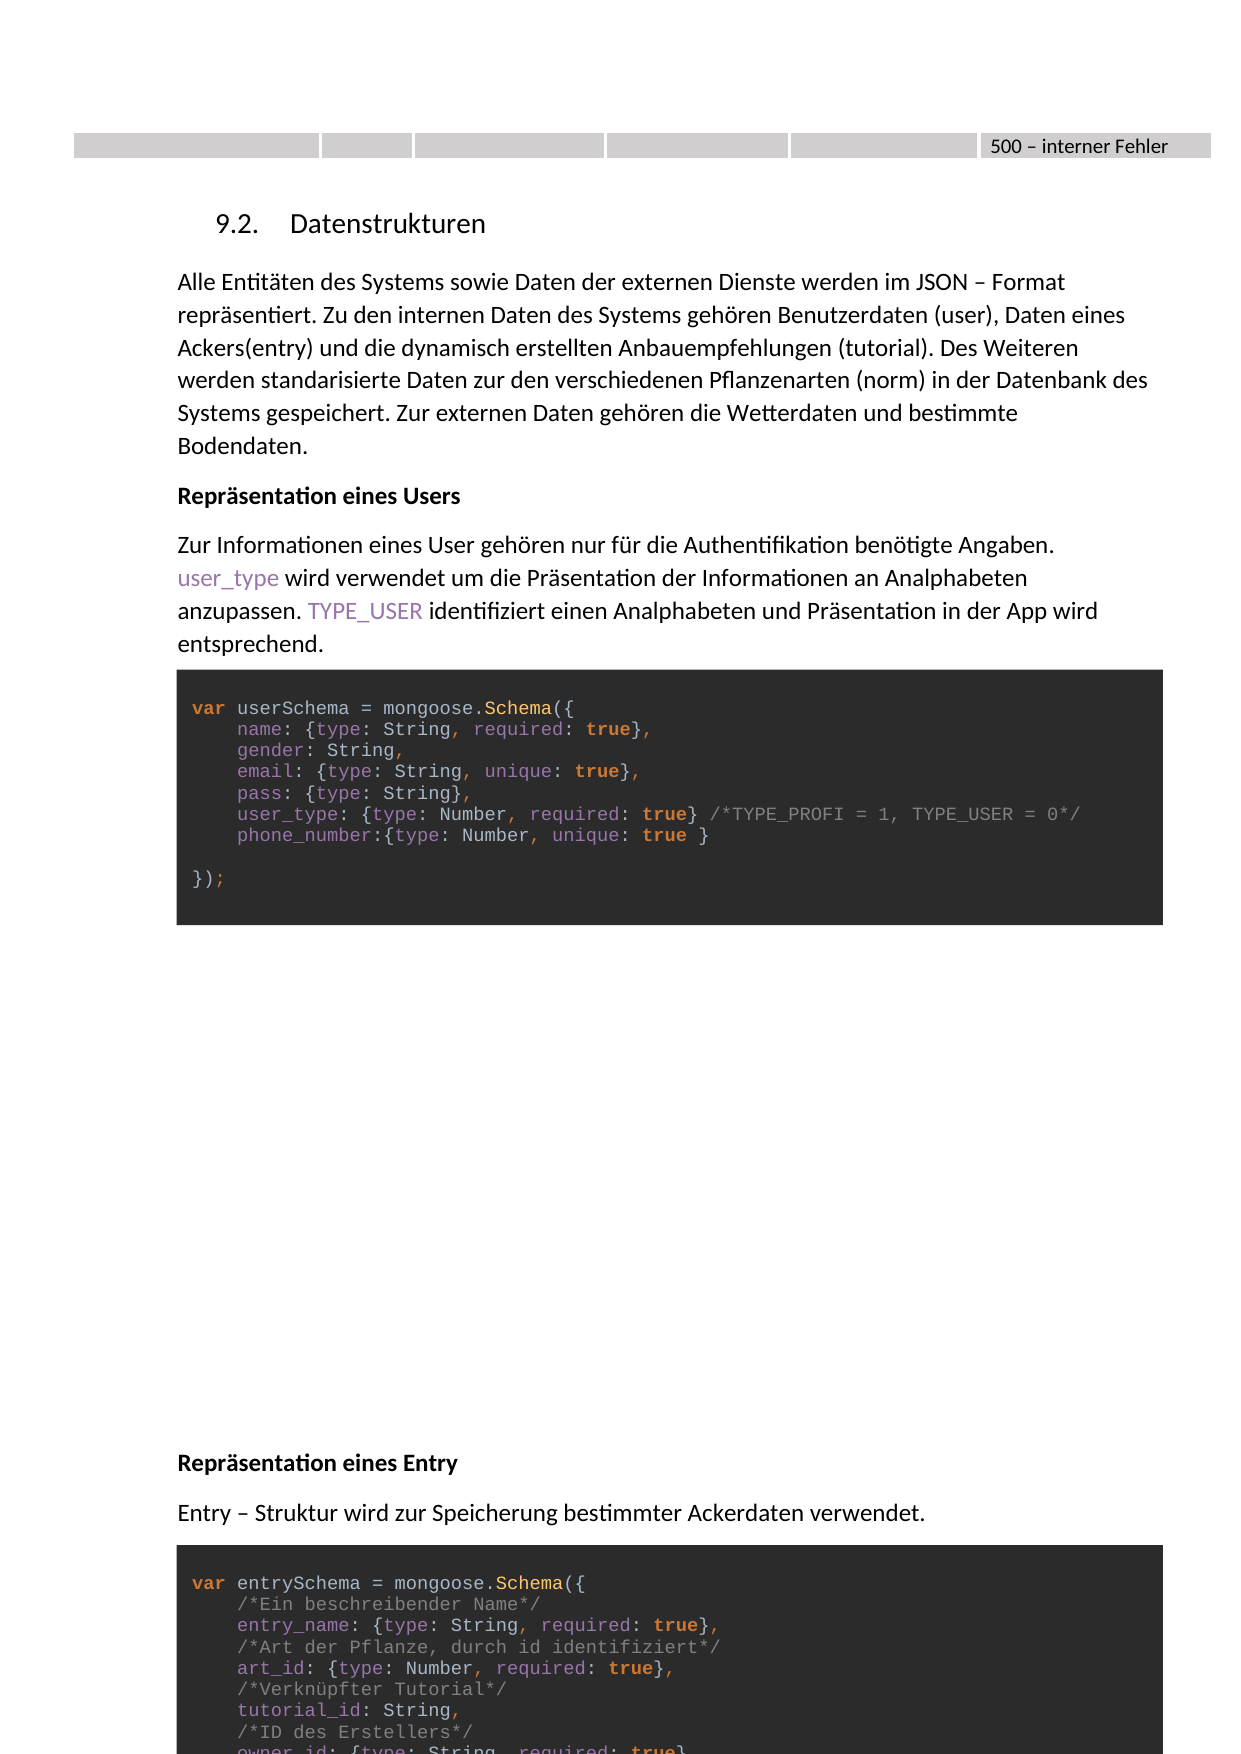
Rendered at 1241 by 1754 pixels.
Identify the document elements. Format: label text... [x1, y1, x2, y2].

table_cell [74, 133, 319, 158]
subtitle Datenstrukturen [215, 205, 1152, 241]
text Entry – Struktur wird zur Speicherung bestimmter Ackerdaten verwendet. [177, 1497, 1152, 1527]
table_cell [791, 133, 977, 158]
table_cell 500 – interner Fehler [981, 133, 1211, 158]
table_cell [607, 133, 788, 158]
text Alle Entitäten des Systems sowie Daten der externen Dienste werden im JSON – Format repräsentiert. Zu den internen Daten des Systems gehören Benutzerdaten (user), Daten eines Ackers(entry) und die dynamisch erstellten Anbauempfehlungen (tutorial). Des Weiteren werden standarisierte Daten zur den verschiedenen Pflanzenarten (norm) in der Datenbank des Systems gespeichert. Zur externen Daten gehören die Wetterdaten und bestimmte Bodendaten. [177, 266, 1152, 461]
text Repräsentation eines Users [177, 480, 1152, 511]
text Repräsentation eines Entry [177, 1447, 1152, 1478]
table_cell [415, 133, 604, 158]
text Zur Informationen eines User gehören nur für die Authentifikation benötigte Angaben. user_type wird verwendet um die Präsentation der Informationen an Analphabeten anzupassen. TYPE_USER identifiziert einen Analphabeten und Präsentation in der App wird entsprechend. [177, 529, 1152, 659]
table_cell [322, 133, 412, 158]
